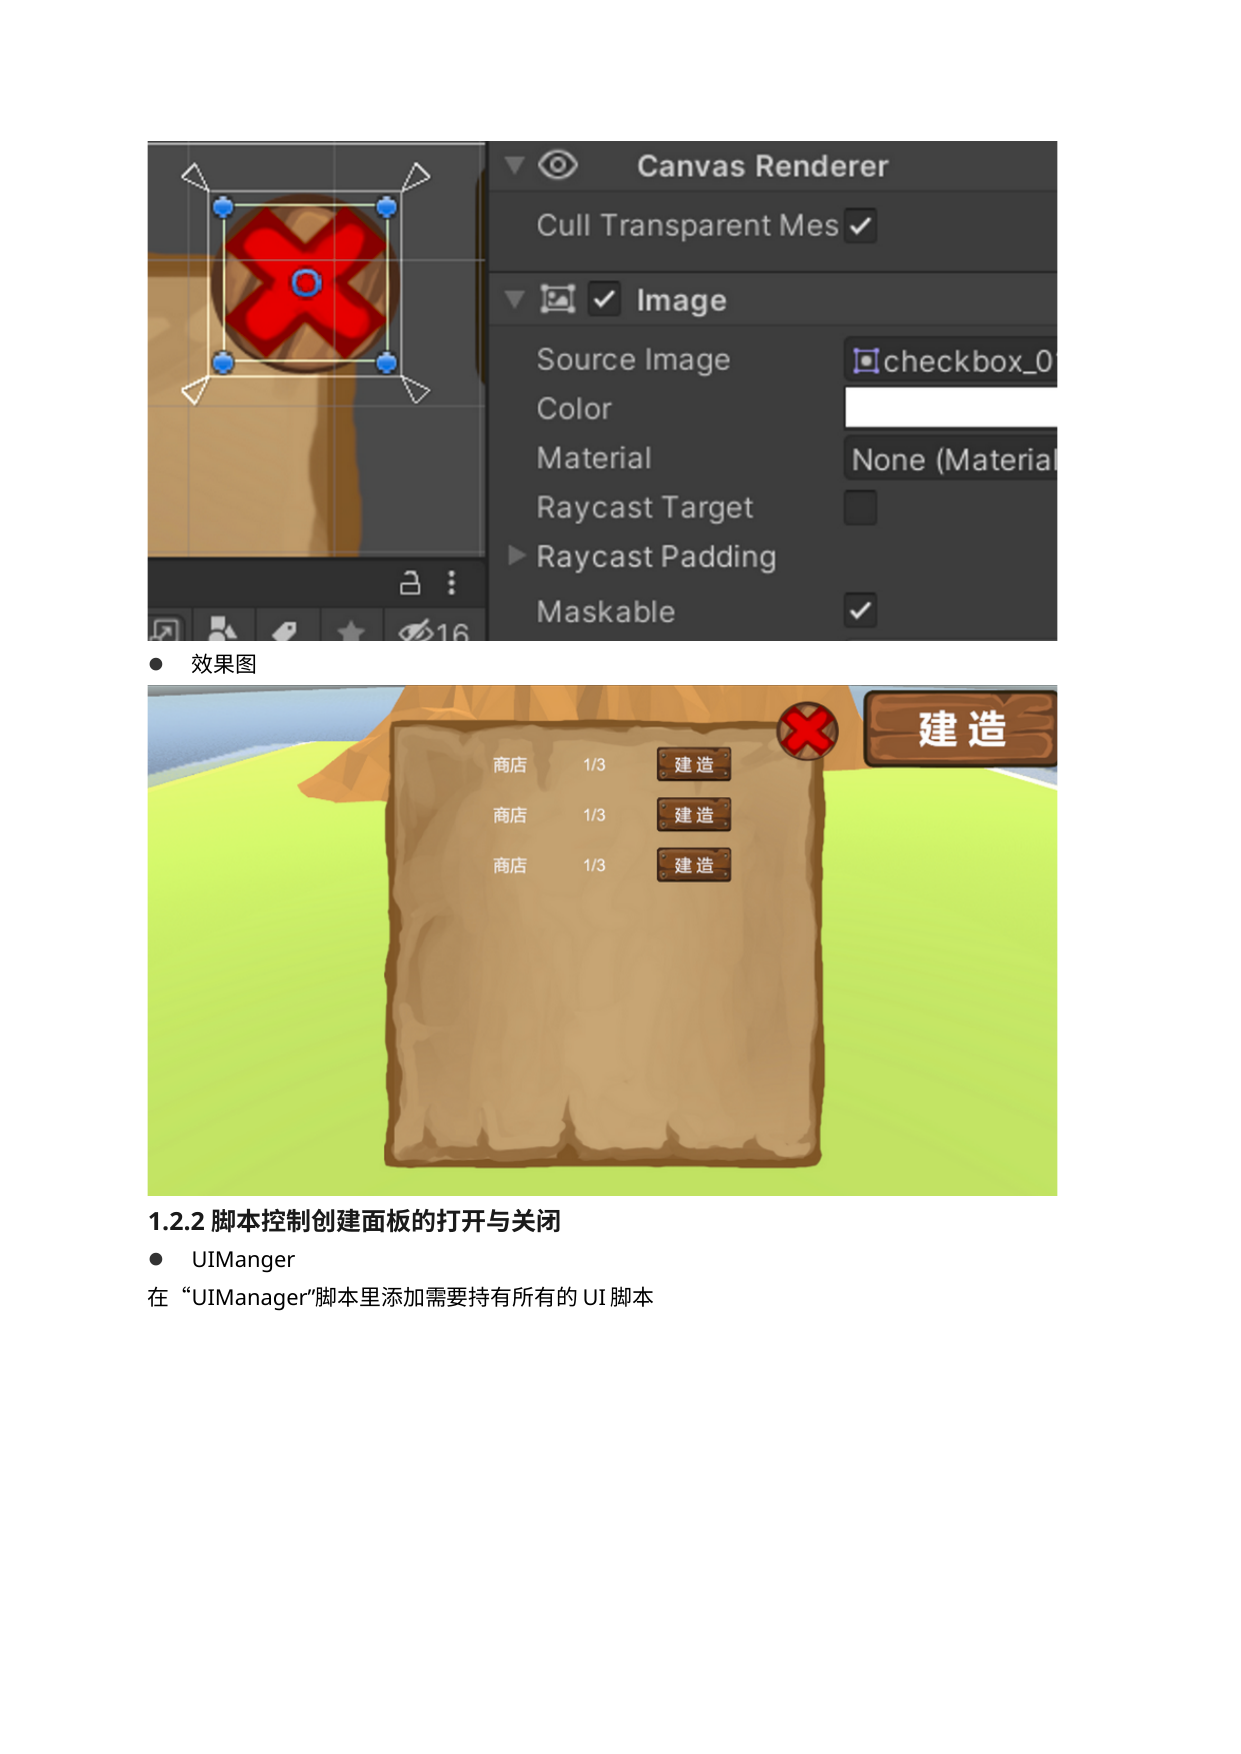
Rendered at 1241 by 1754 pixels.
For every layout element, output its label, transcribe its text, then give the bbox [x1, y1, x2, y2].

picture [147, 685, 1058, 1196]
text 在“UIManager”脚本里添加需要持有所有的UI脚本 [148, 1280, 1093, 1312]
list UIManger [148, 1244, 1093, 1274]
subtitle 1.2.2 脚本控制创建面板的打开与关闭 [148, 1202, 1093, 1238]
picture [147, 141, 1058, 641]
list 效果图 [148, 647, 1093, 679]
